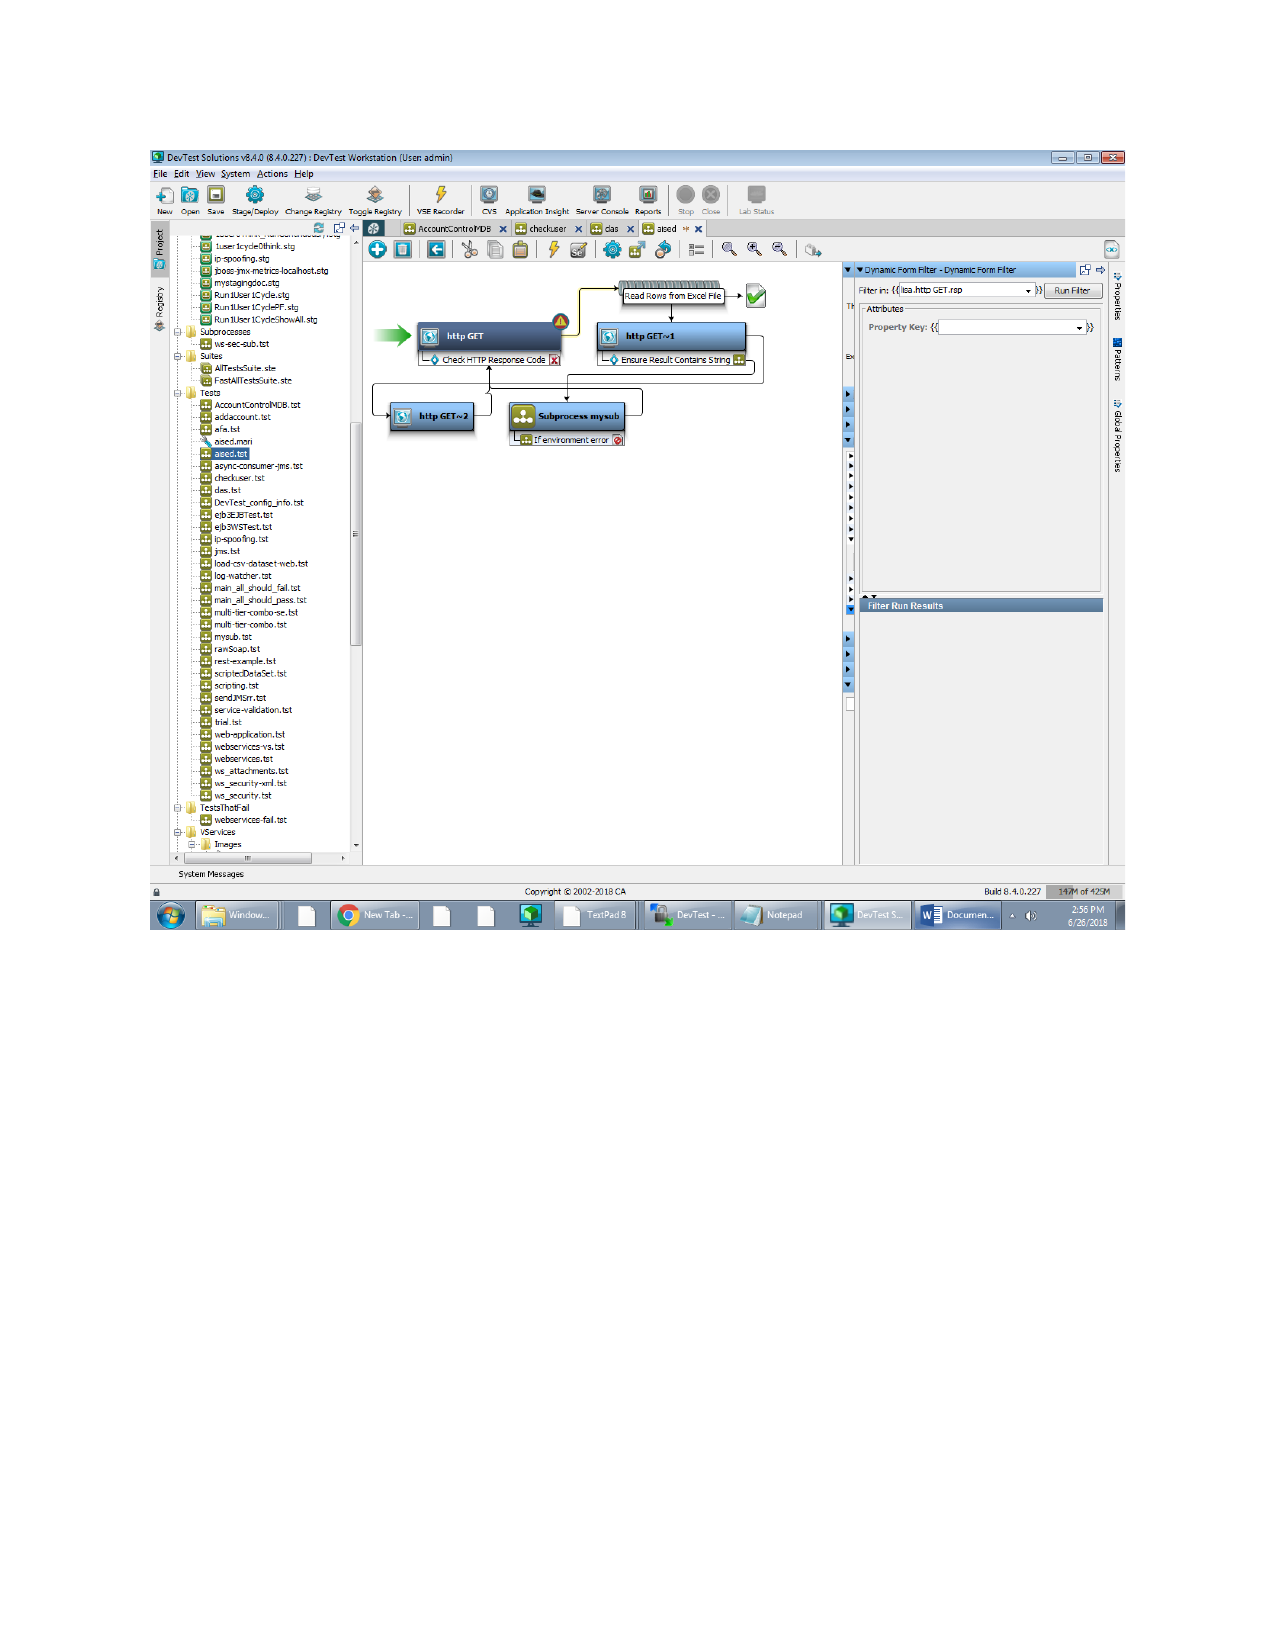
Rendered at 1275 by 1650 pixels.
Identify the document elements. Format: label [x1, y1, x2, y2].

picture [150, 150, 1125, 930]
